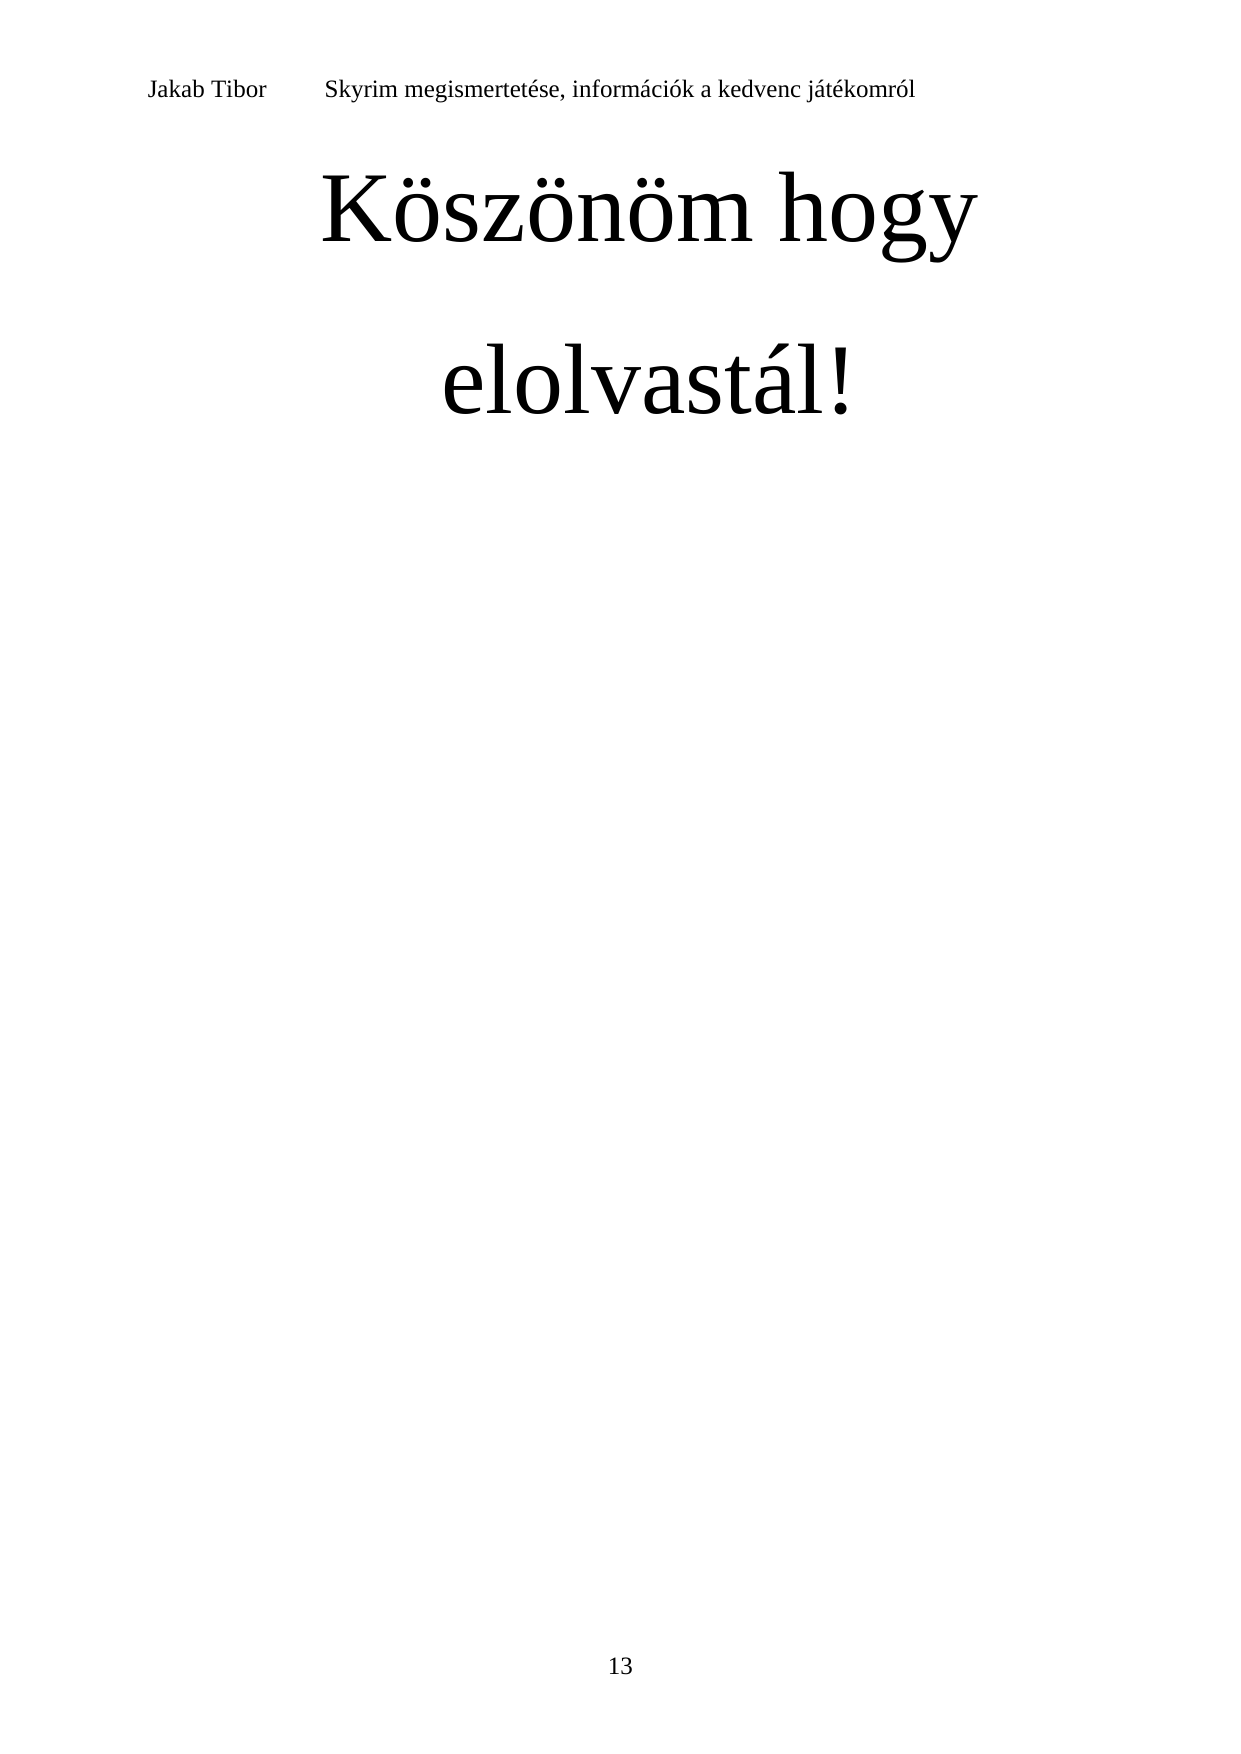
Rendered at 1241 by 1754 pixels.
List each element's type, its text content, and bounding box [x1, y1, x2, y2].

text Köszönöm hogy elolvastál! [207, 148, 1093, 435]
